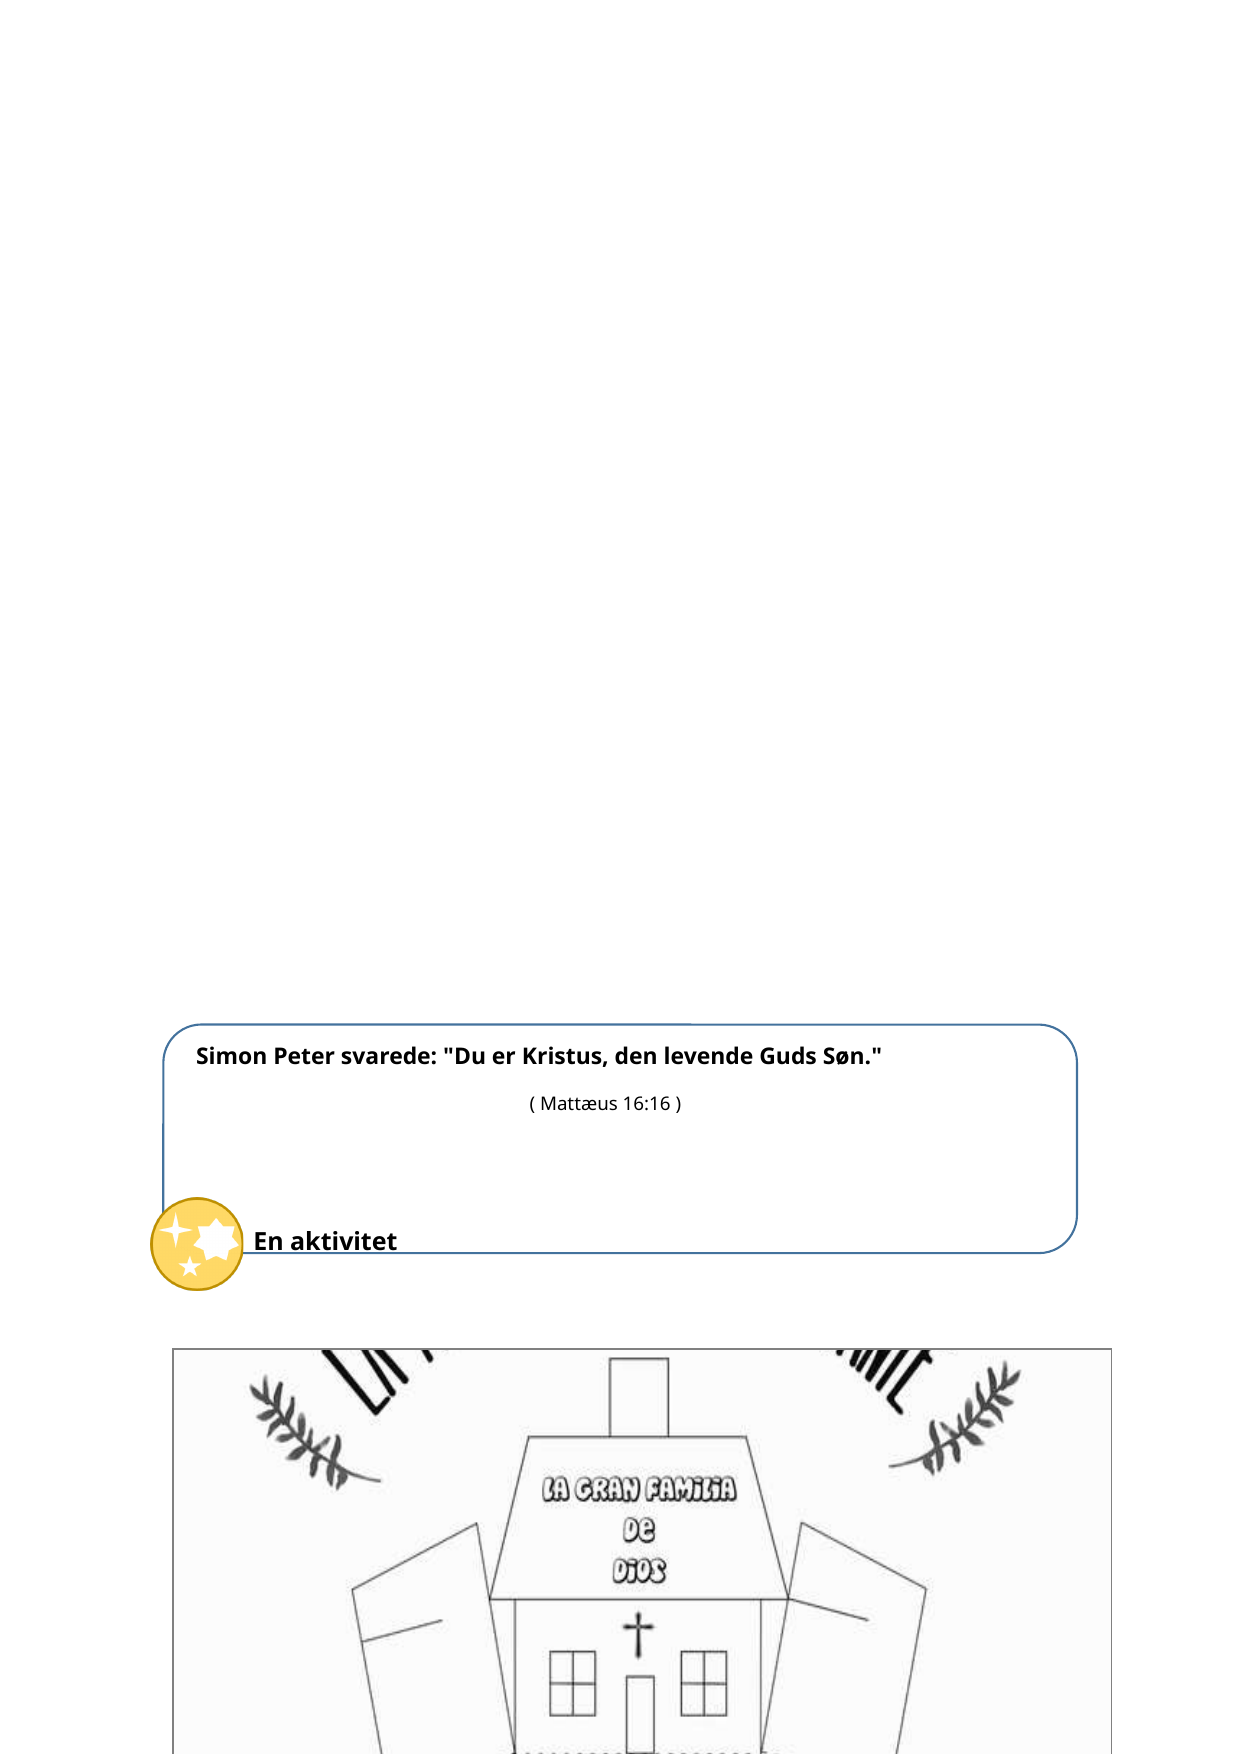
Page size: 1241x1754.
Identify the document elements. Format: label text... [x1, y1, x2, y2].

text ( Mattæus 16:16 ) [150, 1090, 1090, 1116]
text En aktivitet [244, 1223, 1090, 1257]
text Simon Peter svarede: "Du er Kristus, den levende Guds Søn." [150, 1040, 1090, 1071]
picture [150, 1197, 244, 1291]
picture [174, 1350, 1111, 1754]
